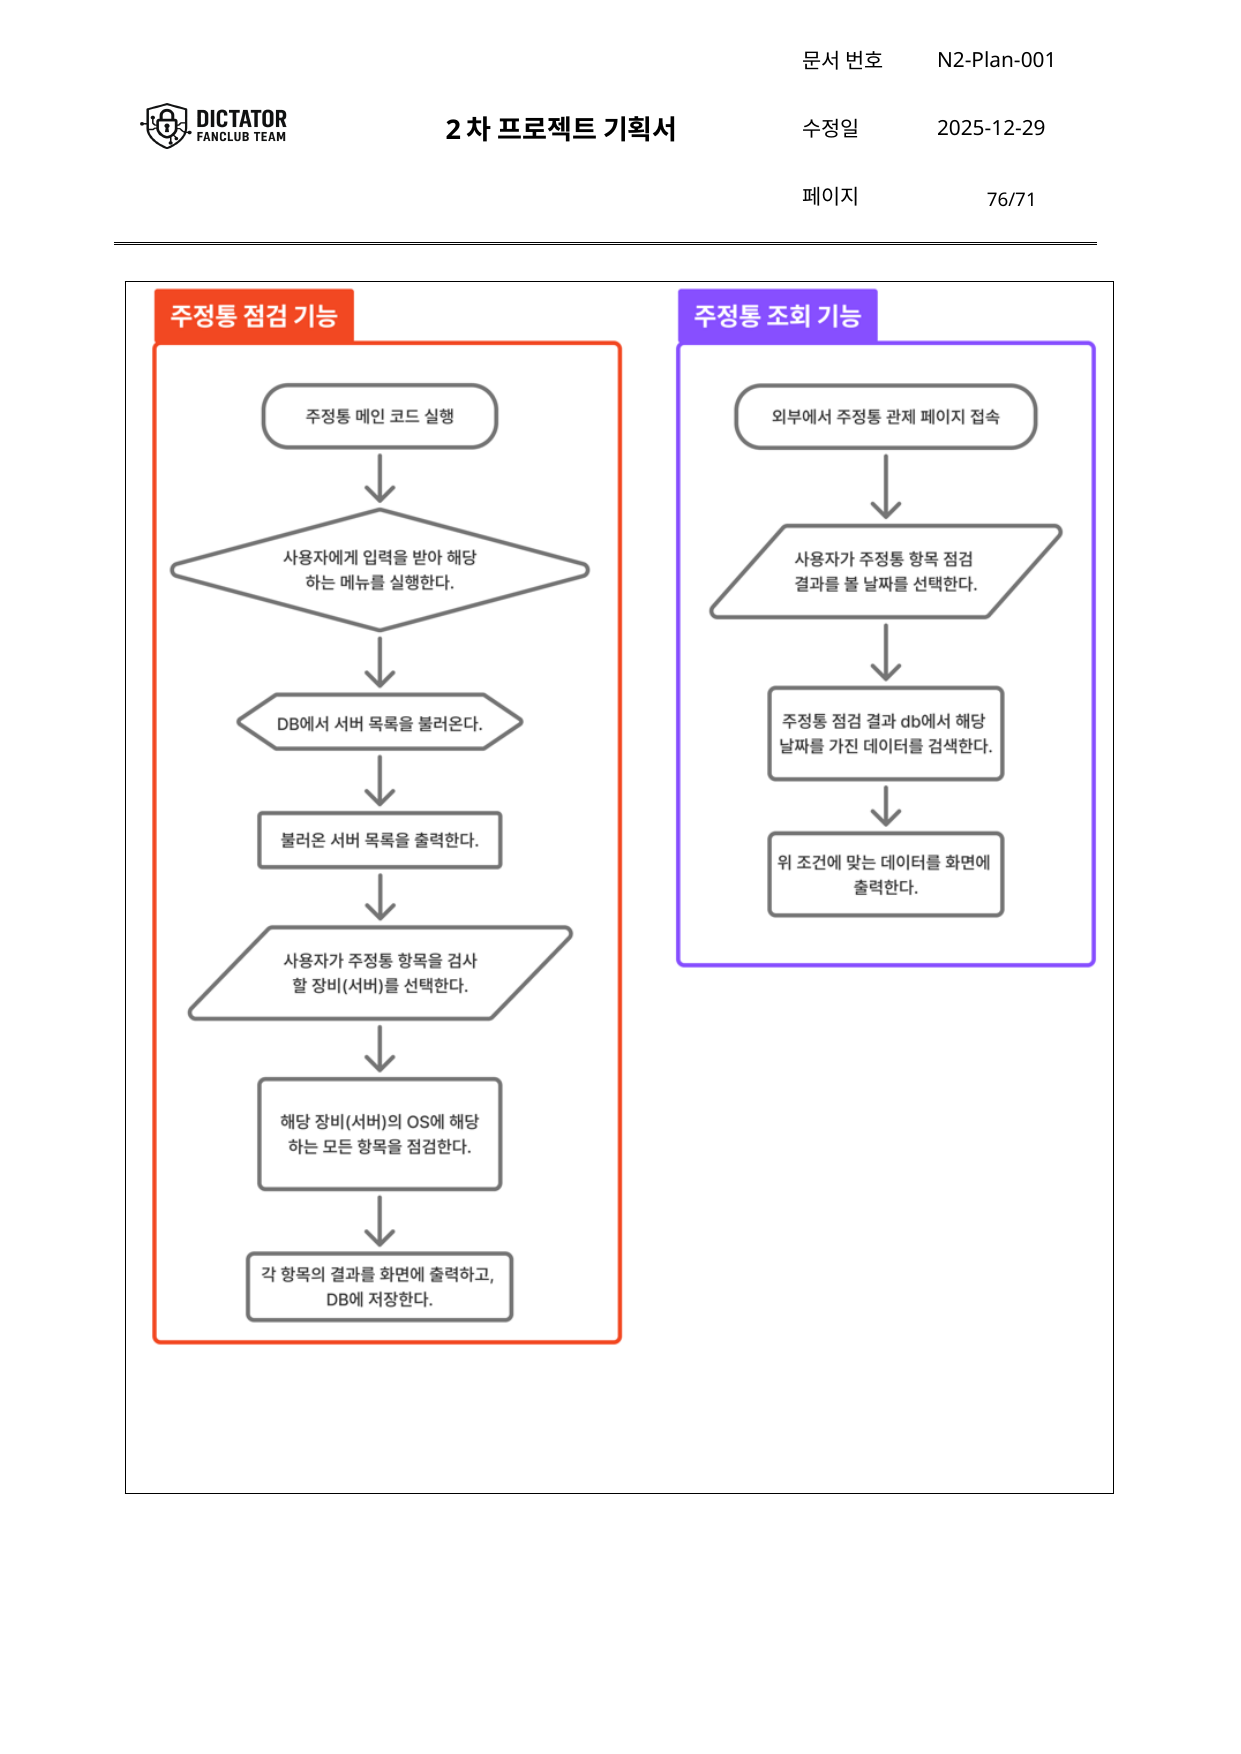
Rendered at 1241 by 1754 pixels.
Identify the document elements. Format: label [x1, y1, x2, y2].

picture [125, 73, 307, 181]
table_header [126, 282, 1113, 1493]
picture [135, 284, 1103, 1355]
